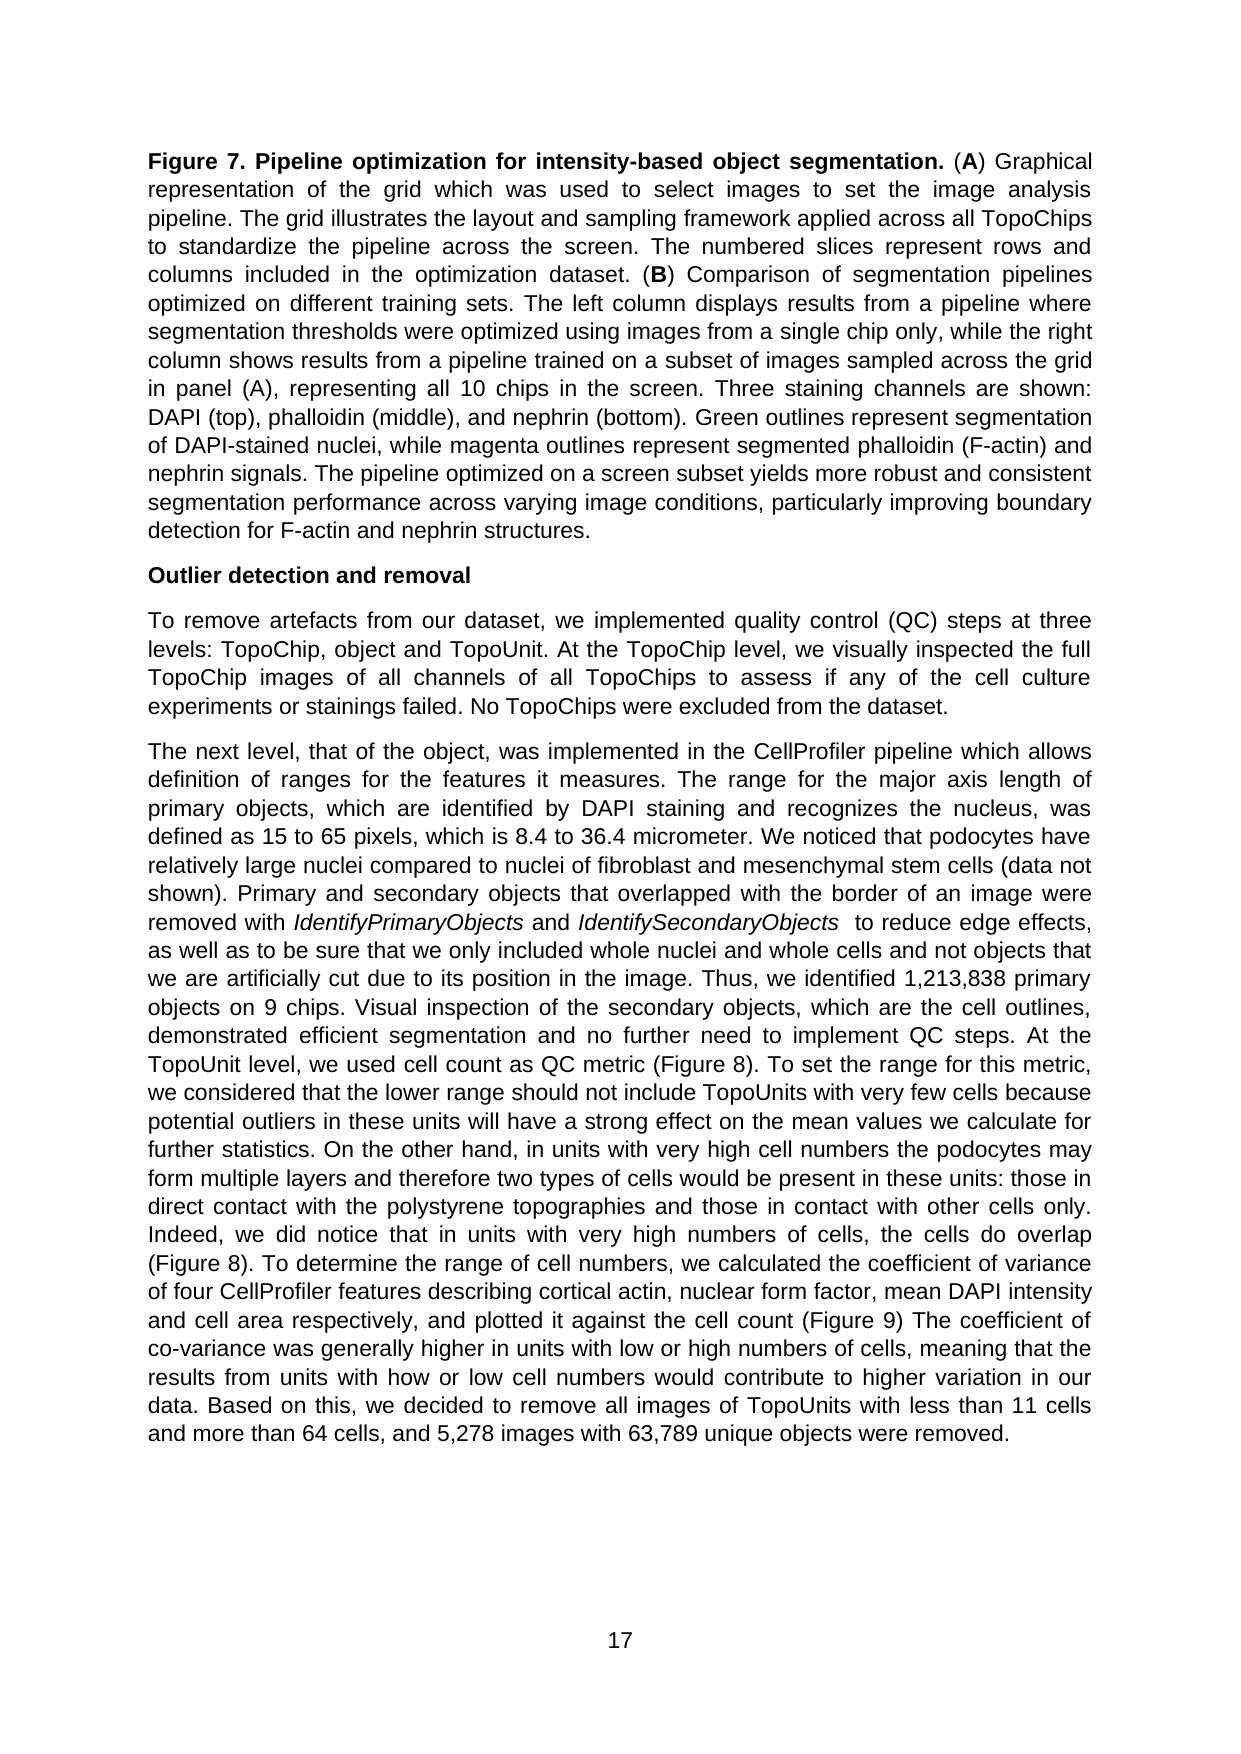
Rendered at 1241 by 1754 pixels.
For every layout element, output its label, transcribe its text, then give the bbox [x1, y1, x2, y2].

text The next level, that of the object, was implemented in the CellProfiler pipeline which allows definition of ranges for the features it measures. The range for the major axis length of primary objects, which are identified by DAPI staining and recognizes the nucleus, was defined as 15 to 65 pixels, which is 8.4 to 36.4 micrometer. We noticed that podocytes have relatively large nuclei compared to nuclei of fibroblast and mesenchymal stem cells (data not shown). Primary and secondary objects that overlapped with the border of an image were removed with IdentifyPrimaryObjects and IdentifySecondaryObjects to reduce edge effects, as well as to be sure that we only included whole nuclei and whole cells and not objects that we are artificially cut due to its position in the image. Thus, we identified 1,213,838 primary objects on 9 chips. Visual inspection of the secondary objects, which are the cell outlines, demonstrated efficient segmentation and no further need to implement QC steps. At the TopoUnit level, we used cell count as QC metric (Figure 8). To set the range for this metric, we considered that the lower range should not include TopoUnits with very few cells because potential outliers in these units will have a strong effect on the mean values we calculate for further statistics. On the other hand, in units with very high cell numbers the podocytes may form multiple layers and therefore two types of cells would be present in these units: those in direct contact with the polystyrene topographies and those in contact with other cells only. Indeed, we did notice that in units with very high numbers of cells, the cells do overlap (Figure 8). To determine the range of cell numbers, we calculated the coefficient of variance of four CellProfiler features describing cortical actin, nuclear form factor, mean DAPI intensity and cell area respectively, and plotted it against the cell count (Figure 9) The coefficient of co-variance was generally higher in units with low or high numbers of cells, meaning that the results from units with how or low cell numbers would contribute to higher variation in our data. Based on this, we decided to remove all images of TopoUnits with less than 11 cells and more than 64 cells, and 5,278 images with 63,789 unique objects were removed. [148, 738, 1093, 1447]
text Outlier detection and removal [148, 562, 1093, 589]
text Figure 7. Pipeline optimization for intensity-based object segmentation. (A) Graphical representation of the grid which was used to select images to set the image analysis pipeline. The grid illustrates the layout and sampling framework applied across all TopoChips to standardize the pipeline across the screen. The numbered slices represent rows and columns included in the optimization dataset. (B) Comparison of segmentation pipelines optimized on different training sets. The left column displays results from a pipeline where segmentation thresholds were optimized using images from a single chip only, while the right column shows results from a pipeline trained on a subset of images sampled across the grid in panel (A), representing all 10 chips in the screen. Three staining channels are shown: DAPI (top), phalloidin (middle), and nephrin (bottom). Green outlines represent segmentation of DAPI-stained nuclei, while magenta outlines represent segmented phalloidin (F-actin) and nephrin signals. The pipeline optimized on a screen subset yields more robust and consistent segmentation performance across varying image conditions, particularly improving boundary detection for F-actin and nephrin structures. [148, 148, 1093, 544]
text To remove artefacts from our dataset, we implemented quality control (QC) steps at three levels: TopoChip, object and TopoUnit. At the TopoChip level, we visually inspected the full TopoChip images of all channels of all TopoChips to assess if any of the cell culture experiments or stainings failed. No TopoChips were excluded from the dataset. [148, 607, 1093, 719]
